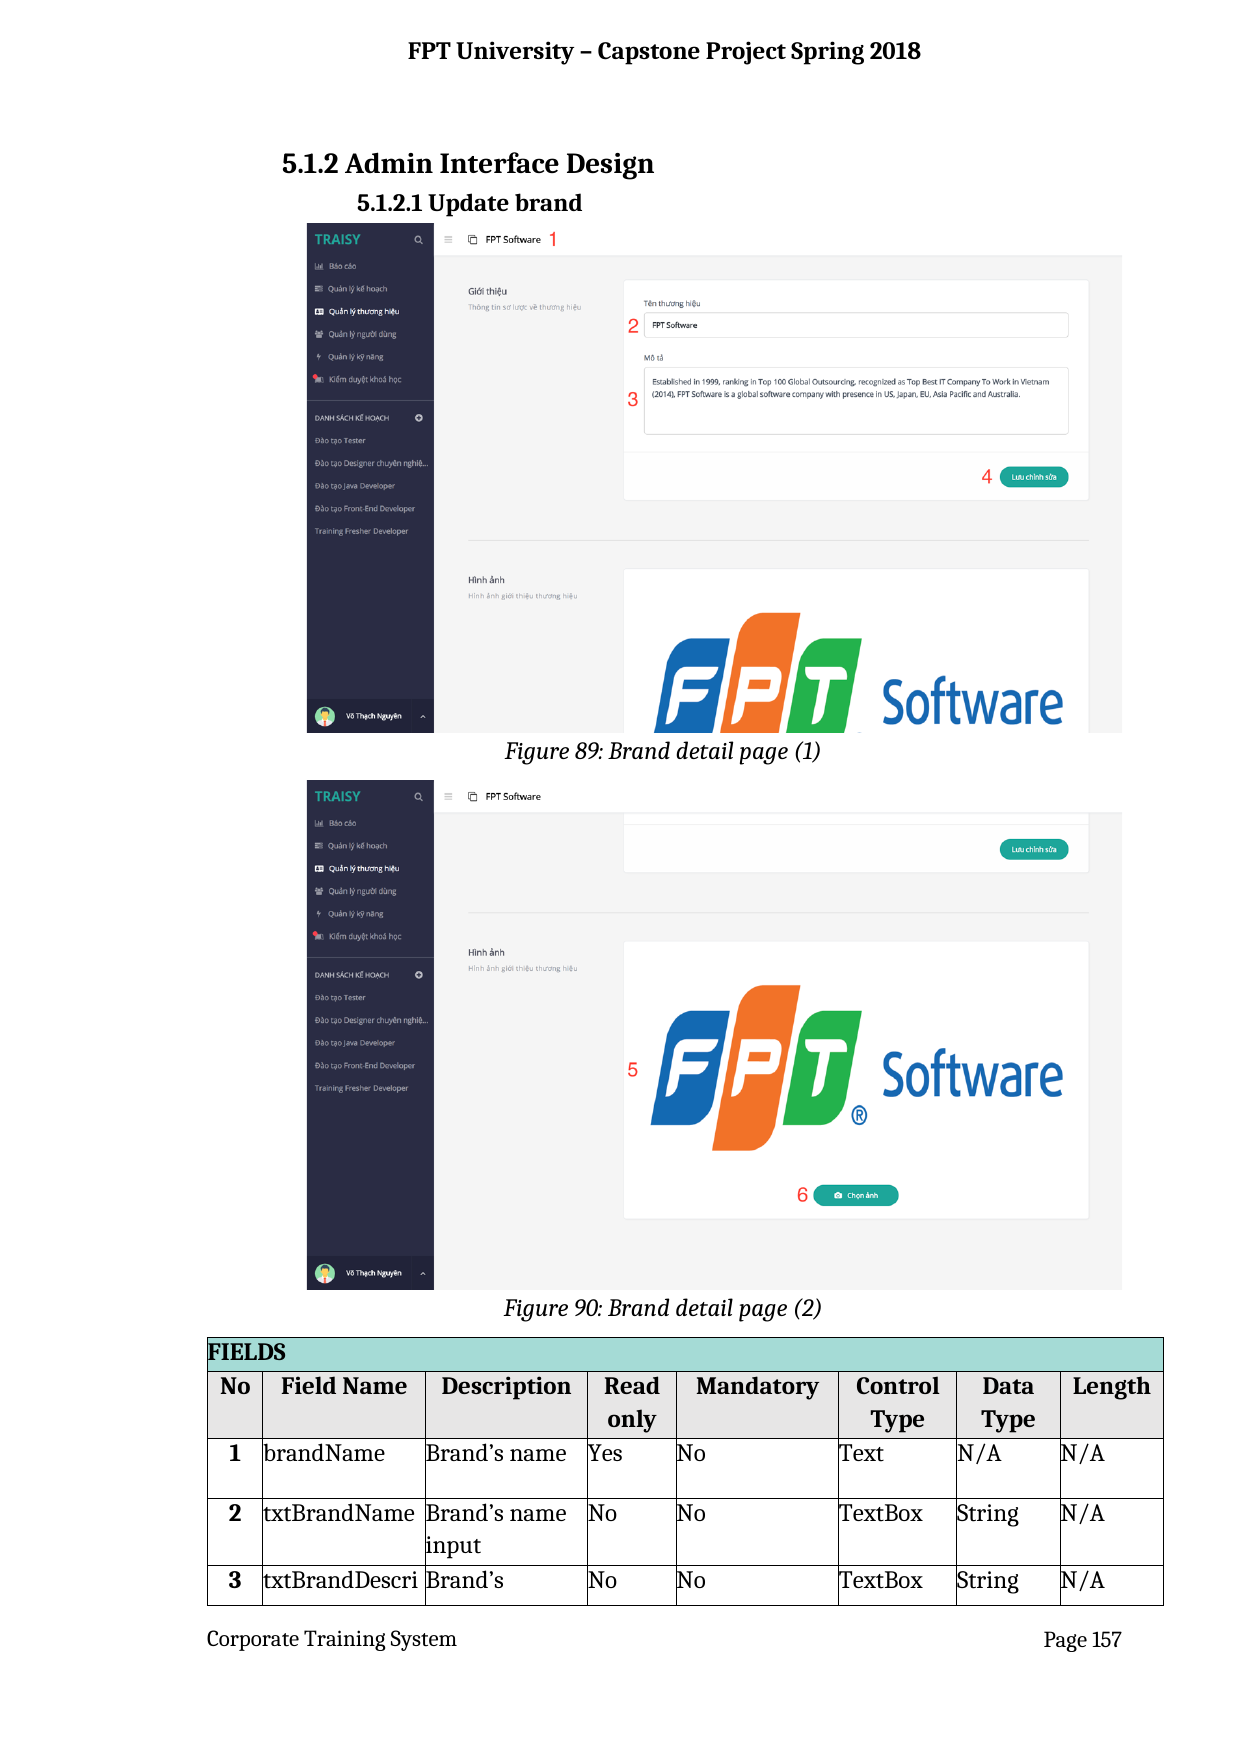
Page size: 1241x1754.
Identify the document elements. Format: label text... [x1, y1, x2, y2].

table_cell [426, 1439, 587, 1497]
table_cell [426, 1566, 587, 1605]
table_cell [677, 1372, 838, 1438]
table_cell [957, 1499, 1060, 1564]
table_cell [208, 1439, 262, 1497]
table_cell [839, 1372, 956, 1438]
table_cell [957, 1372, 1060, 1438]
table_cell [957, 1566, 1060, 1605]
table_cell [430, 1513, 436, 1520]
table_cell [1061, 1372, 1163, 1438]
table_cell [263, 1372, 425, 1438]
text Figure 90: Brand detail page (2) [207, 1294, 1122, 1323]
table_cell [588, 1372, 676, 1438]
text Figure 89: Brand detail page (1) [207, 737, 1122, 766]
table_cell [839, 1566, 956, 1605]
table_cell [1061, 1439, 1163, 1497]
subtitle 5.1.2.1 Update brand [357, 189, 1124, 218]
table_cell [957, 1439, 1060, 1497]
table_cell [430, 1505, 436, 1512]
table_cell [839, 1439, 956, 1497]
picture [306, 223, 1123, 733]
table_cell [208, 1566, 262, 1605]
subtitle 5.1.2 Admin Interface Design [282, 148, 1124, 181]
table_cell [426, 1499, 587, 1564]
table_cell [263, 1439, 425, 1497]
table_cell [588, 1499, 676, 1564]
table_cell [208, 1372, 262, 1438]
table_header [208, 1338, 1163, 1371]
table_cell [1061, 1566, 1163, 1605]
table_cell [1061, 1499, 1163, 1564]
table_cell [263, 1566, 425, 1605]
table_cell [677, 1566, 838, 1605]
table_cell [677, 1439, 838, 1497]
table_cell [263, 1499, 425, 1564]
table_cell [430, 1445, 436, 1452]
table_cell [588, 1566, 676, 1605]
picture [306, 780, 1123, 1290]
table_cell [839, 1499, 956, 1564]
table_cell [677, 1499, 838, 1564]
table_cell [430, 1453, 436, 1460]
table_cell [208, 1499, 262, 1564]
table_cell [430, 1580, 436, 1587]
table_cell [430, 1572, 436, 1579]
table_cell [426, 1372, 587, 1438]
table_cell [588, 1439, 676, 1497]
